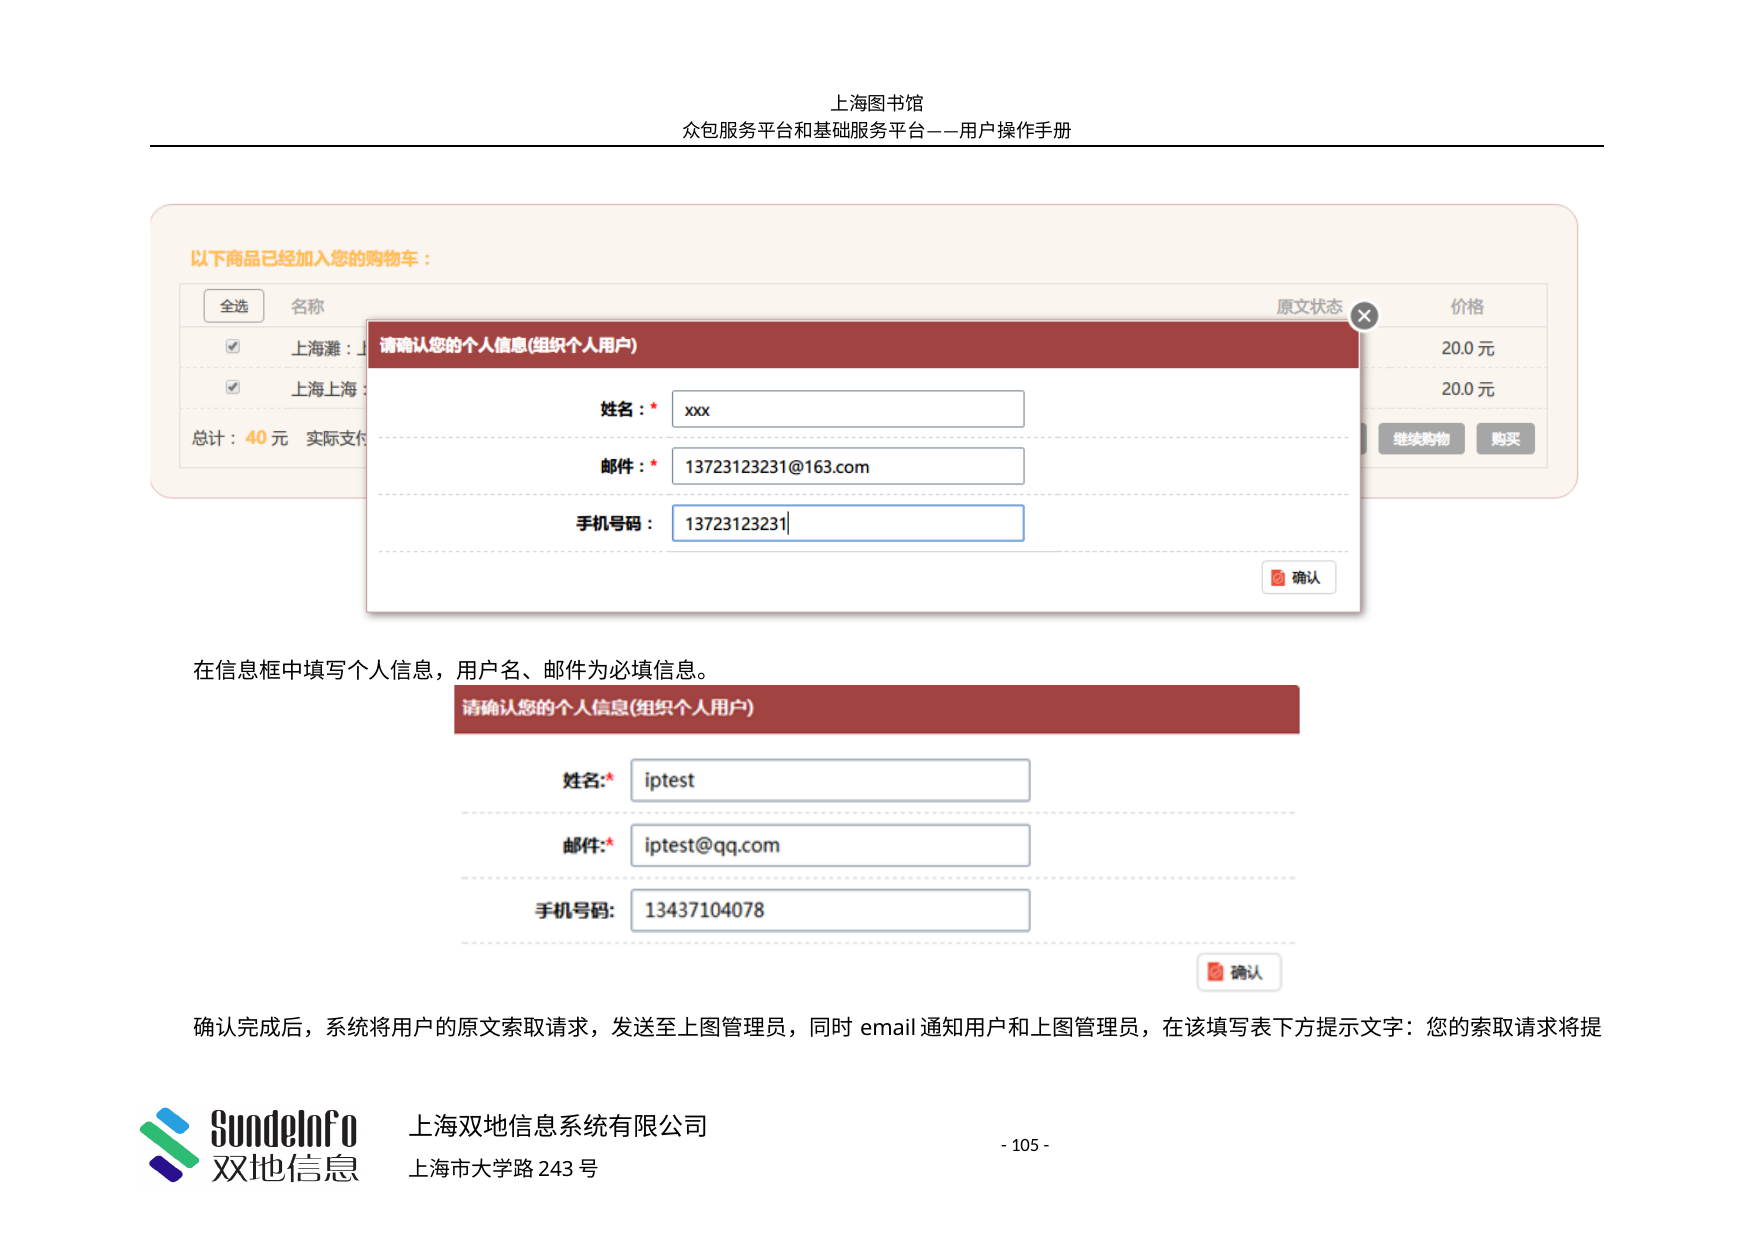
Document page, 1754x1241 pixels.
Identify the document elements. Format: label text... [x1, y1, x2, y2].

picture [150, 197, 1604, 628]
picture [134, 1101, 366, 1188]
picture [454, 685, 1300, 999]
text 在信息框中填写个人信息，用户名、邮件为必填信息。 [150, 653, 1604, 685]
